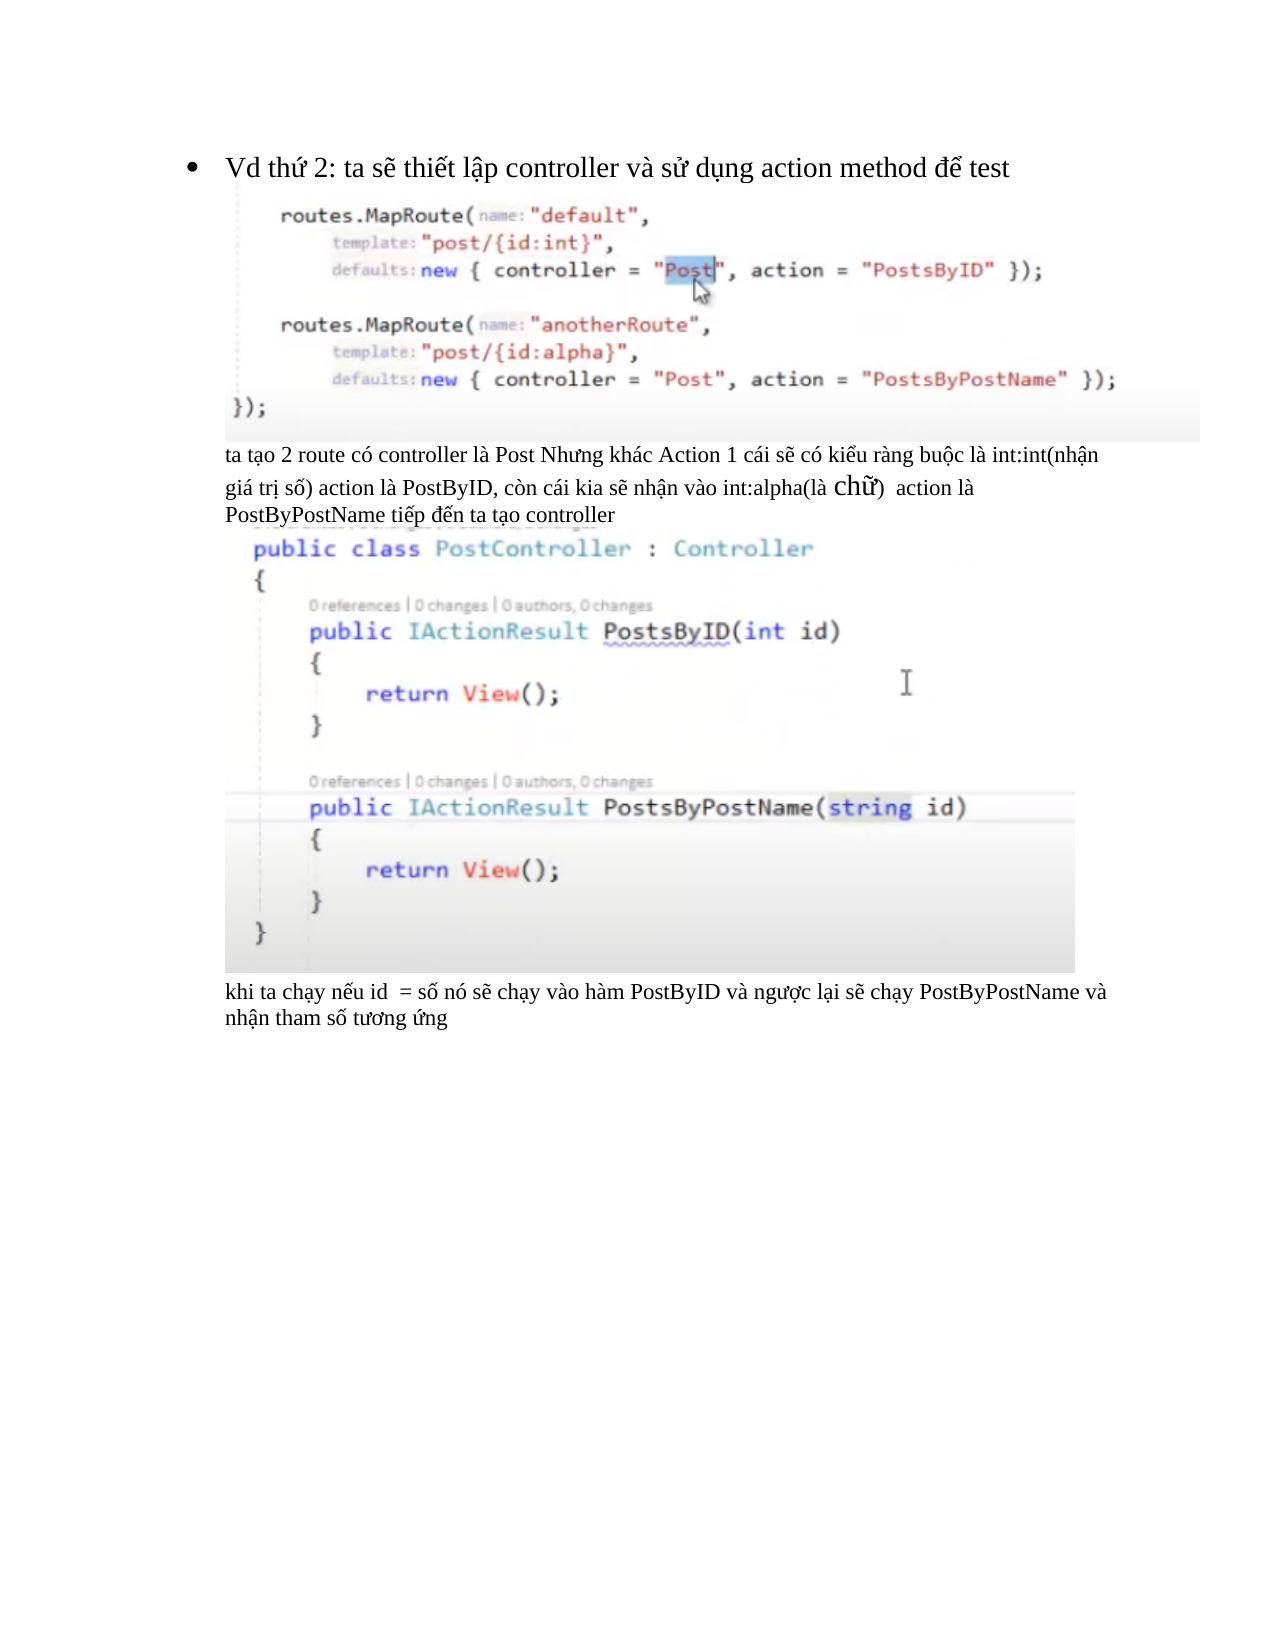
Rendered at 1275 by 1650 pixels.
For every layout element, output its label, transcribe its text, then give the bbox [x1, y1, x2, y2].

picture [225, 527, 1075, 973]
picture [225, 183, 1200, 442]
